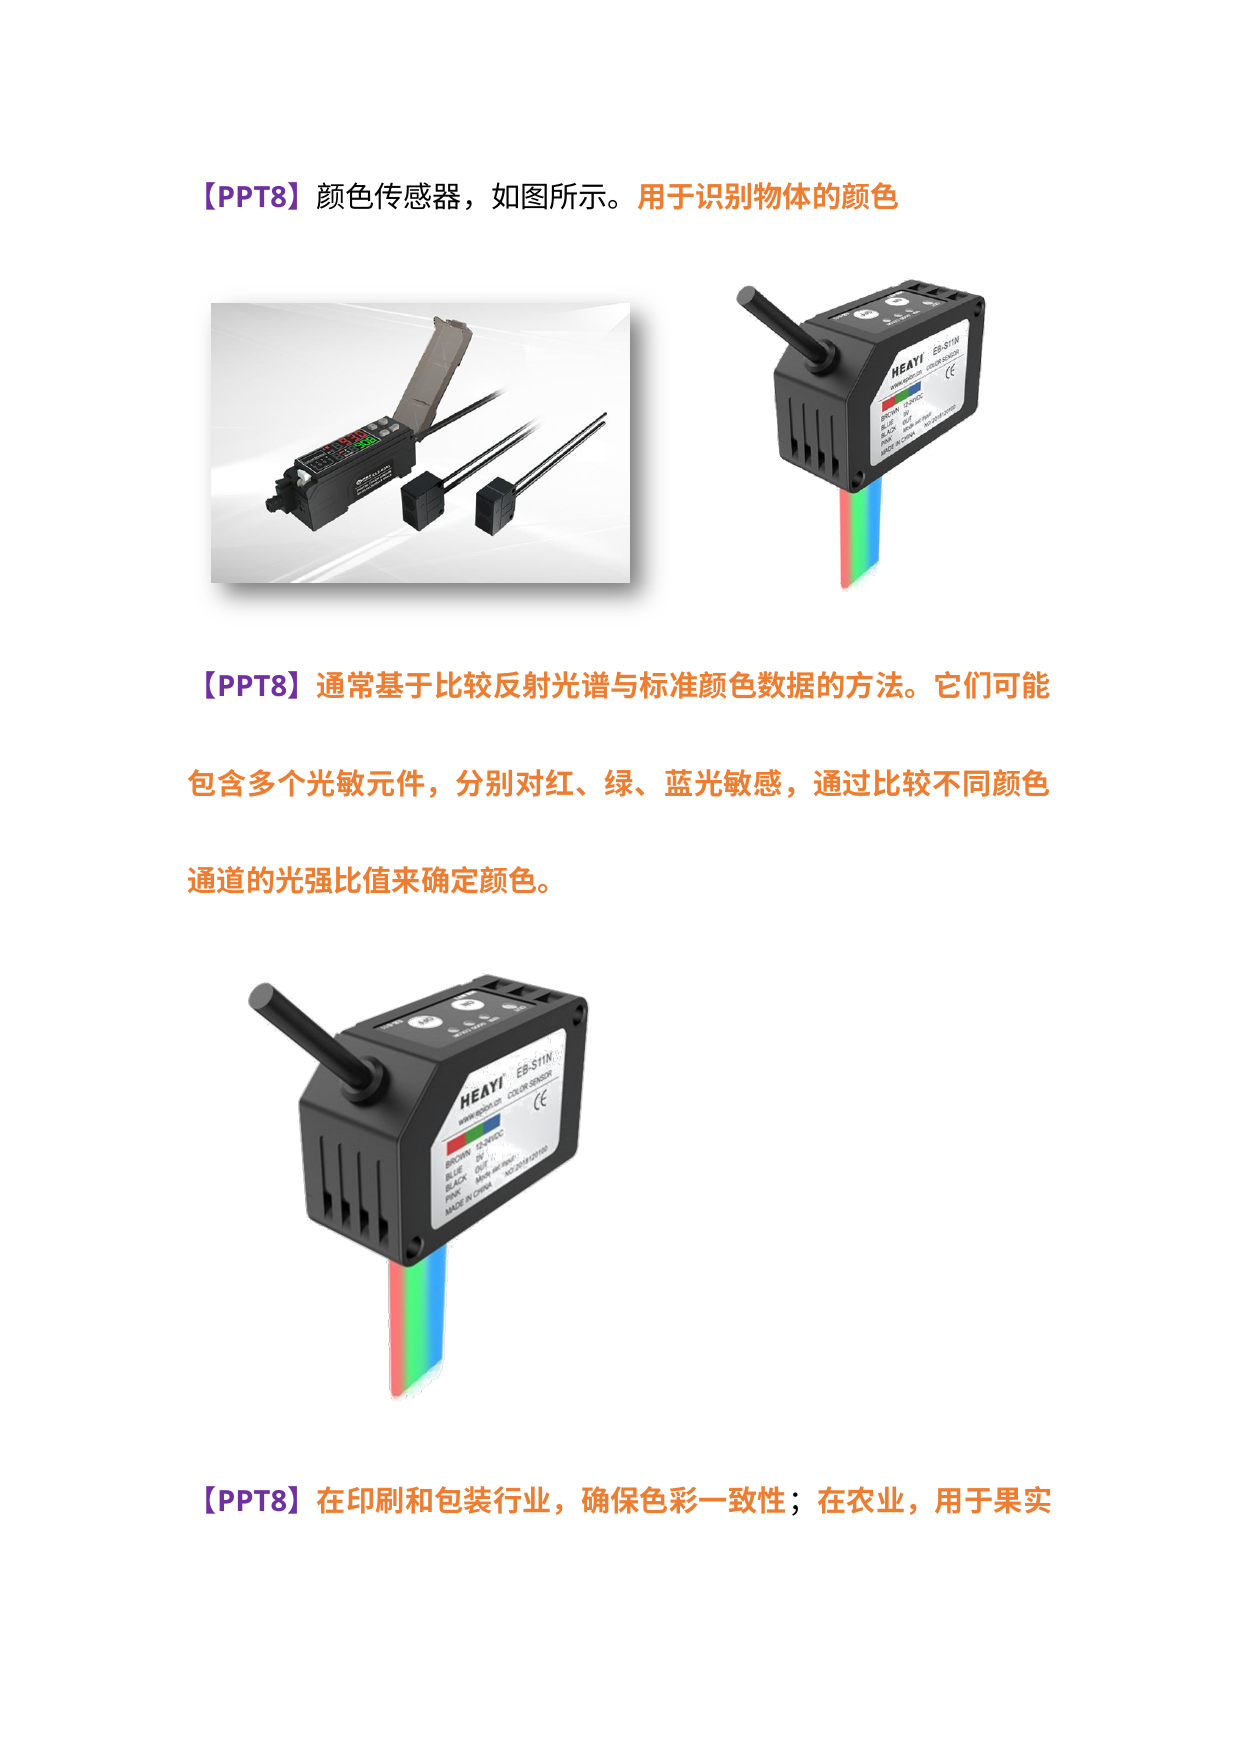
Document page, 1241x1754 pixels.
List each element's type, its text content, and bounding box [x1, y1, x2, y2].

picture [187, 248, 1053, 630]
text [187, 1466, 1053, 1531]
picture [187, 932, 681, 1426]
text 【PPT8】颜色传感器，如图所示。用于识别物体的颜色 [187, 162, 1053, 227]
text 【PPT8】通常基于比较反射光谱与标准颜色数据的方法。它们可能包含多个光敏元件，分别对红、绿、蓝光敏感，通过比较不同颜色通道的光强比值来确定颜色。 [187, 651, 1053, 911]
